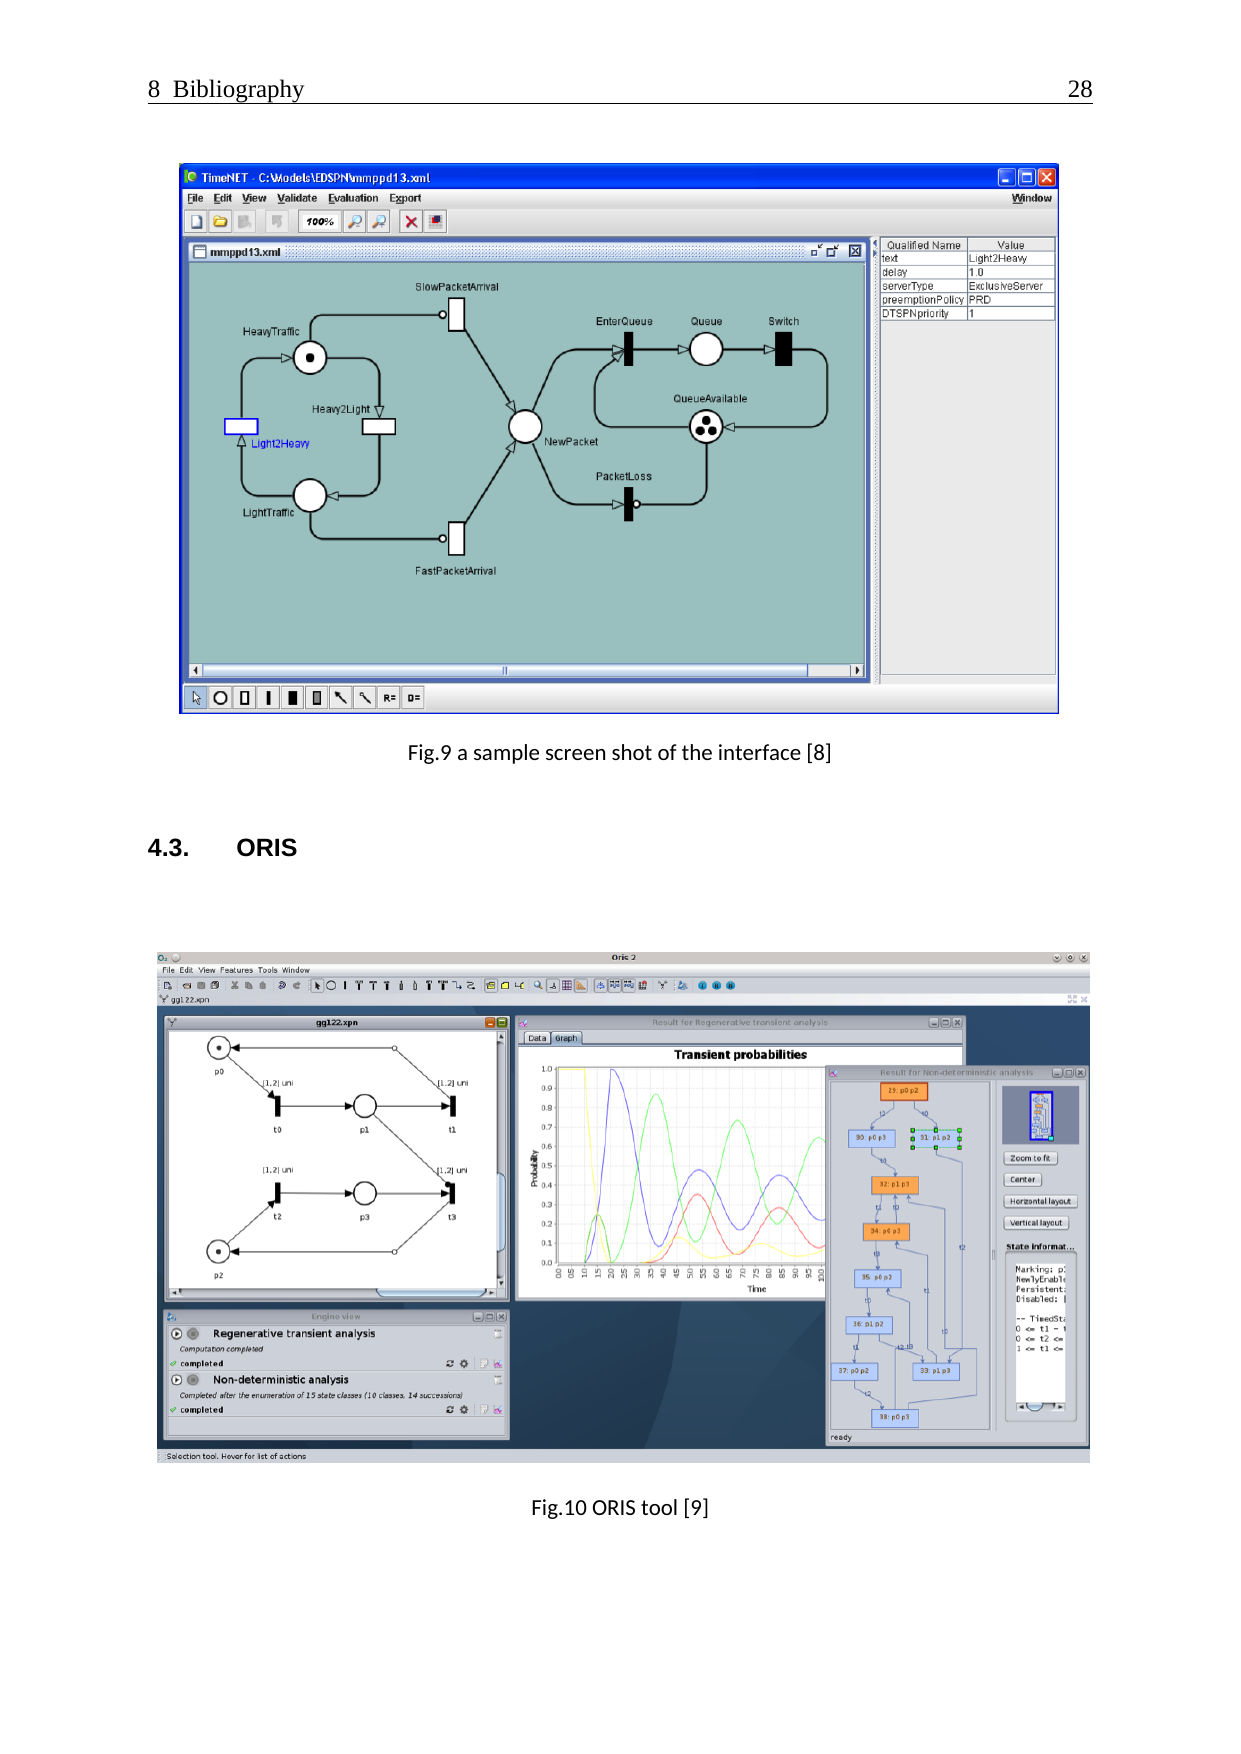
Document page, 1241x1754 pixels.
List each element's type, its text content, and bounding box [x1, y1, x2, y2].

picture [148, 940, 1092, 1467]
picture [160, 147, 1080, 735]
text Fig.10 ORIS tool [9] [148, 1493, 1093, 1521]
title ORIS [148, 833, 1093, 862]
